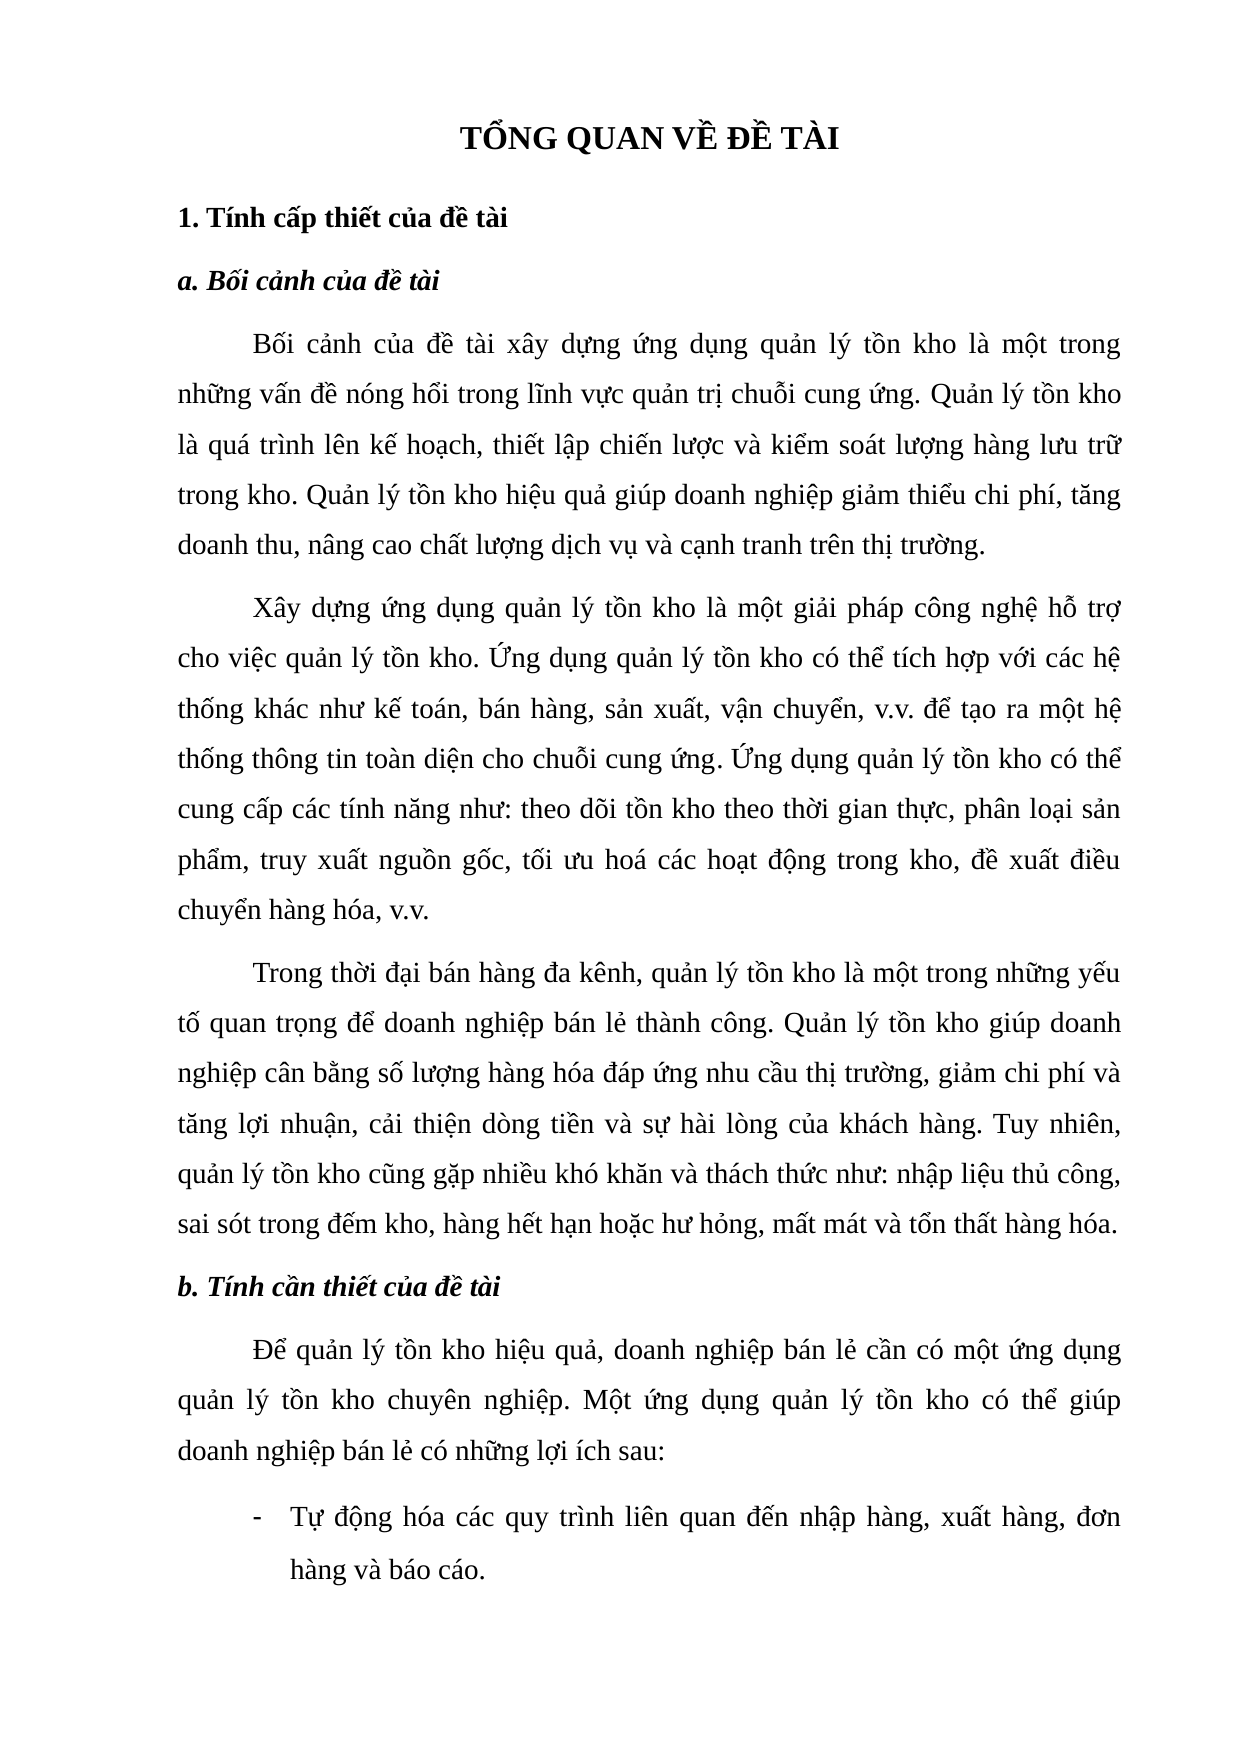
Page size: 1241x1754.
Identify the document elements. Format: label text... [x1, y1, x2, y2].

text Trong thời đại bán hàng đa kênh, quản lý tồn kho là một trong những yếu tố quan trọng để doanh nghiệp bán lẻ thành công. Quản lý tồn kho giúp doanh nghiệp cân bằng số lượng hàng hóa đáp ứng nhu cầu thị trường, giảm chi phí và tăng lợi nhuận, cải thiện dòng tiền và sự hài lòng của khách hàng. Tuy nhiên, quản lý tồn kho cũng gặp nhiều khó khăn và thách thức như: nhập liệu thủ công, sai sót trong đếm kho, hàng hết hạn hoặc hư hỏng, mất mát và tổn thất hàng hóa. [177, 955, 1122, 1240]
list Tự động hóa các quy trình liên quan đến nhập hàng, xuất hàng, đơn hàng và báo cáo. [252, 1496, 1122, 1586]
subtitle 1. Tính cấp thiết của đề tài [177, 201, 1122, 234]
subtitle a. Bối cảnh của đề tài [177, 263, 1122, 297]
text Để quản lý tồn kho hiệu quả, doanh nghiệp bán lẻ cần có một ứng dụng quản lý tồn kho chuyên nghiệp. Một ứng dụng quản lý tồn kho có thể giúp doanh nghiệp bán lẻ có những lợi ích sau: [177, 1332, 1122, 1466]
subtitle b. Tính cần thiết của đề tài [177, 1269, 1122, 1303]
subtitle TỔNG QUAN VỀ ĐỀ TÀI [177, 118, 1122, 156]
text Bối cảnh của đề tài xây dựng ứng dụng quản lý tồn kho là một trong những vấn đề nóng hổi trong lĩnh vực quản trị chuỗi cung ứng. Quản lý tồn kho là quá trình lên kế hoạch, thiết lập chiến lược và kiểm soát lượng hàng lưu trữ trong kho. Quản lý tồn kho hiệu quả giúp doanh nghiệp giảm thiểu chi phí, tăng doanh thu, nâng cao chất lượng dịch vụ và cạnh tranh trên thị trường. [177, 326, 1122, 561]
text Xây dựng ứng dụng quản lý tồn kho là một giải pháp công nghệ hỗ trợ cho việc quản lý tồn kho. Ứng dụng quản lý tồn kho có thể tích hợp với các hệ thống khác như kế toán, bán hàng, sản xuất, vận chuyển, v.v. để tạo ra một hệ thống thông tin toàn diện cho chuỗi cung ứng. Ứng dụng quản lý tồn kho có thể cung cấp các tính năng như: theo dõi tồn kho theo thời gian thực, phân loại sản phẩm, truy xuất nguồn gốc, tối ưu hoá các hoạt động trong kho, đề xuất điều chuyển hàng hóa, v.v. [177, 590, 1122, 926]
